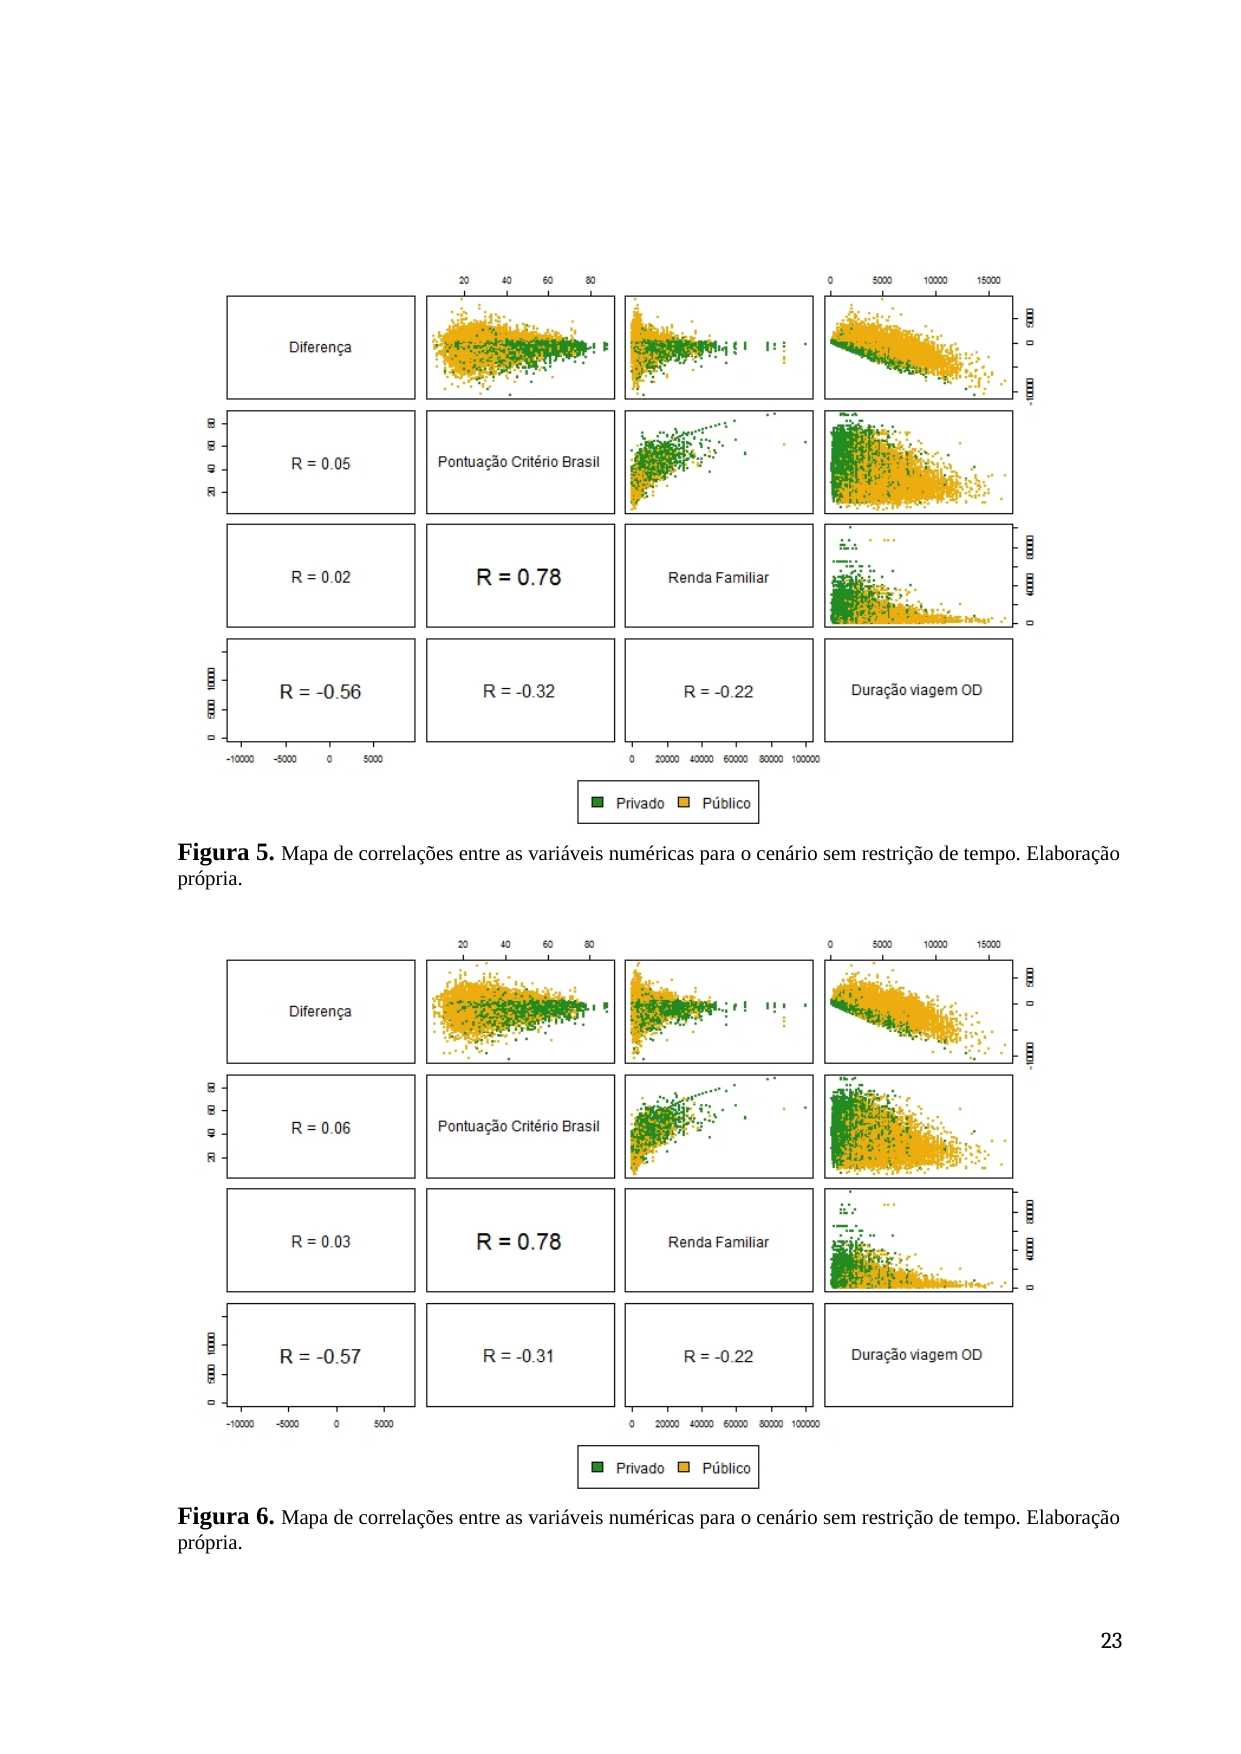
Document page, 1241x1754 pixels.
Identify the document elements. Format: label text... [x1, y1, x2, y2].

picture [177, 246, 1063, 837]
text Figura 6. Mapa de correlações entre as variáveis numéricas para o cenário sem restrição de tempo. Elaboração própria. [177, 1501, 1122, 1554]
picture [177, 910, 1063, 1502]
text Figura 5. Mapa de correlações entre as variáveis numéricas para o cenário sem restrição de tempo. Elaboração própria. [177, 837, 1122, 890]
